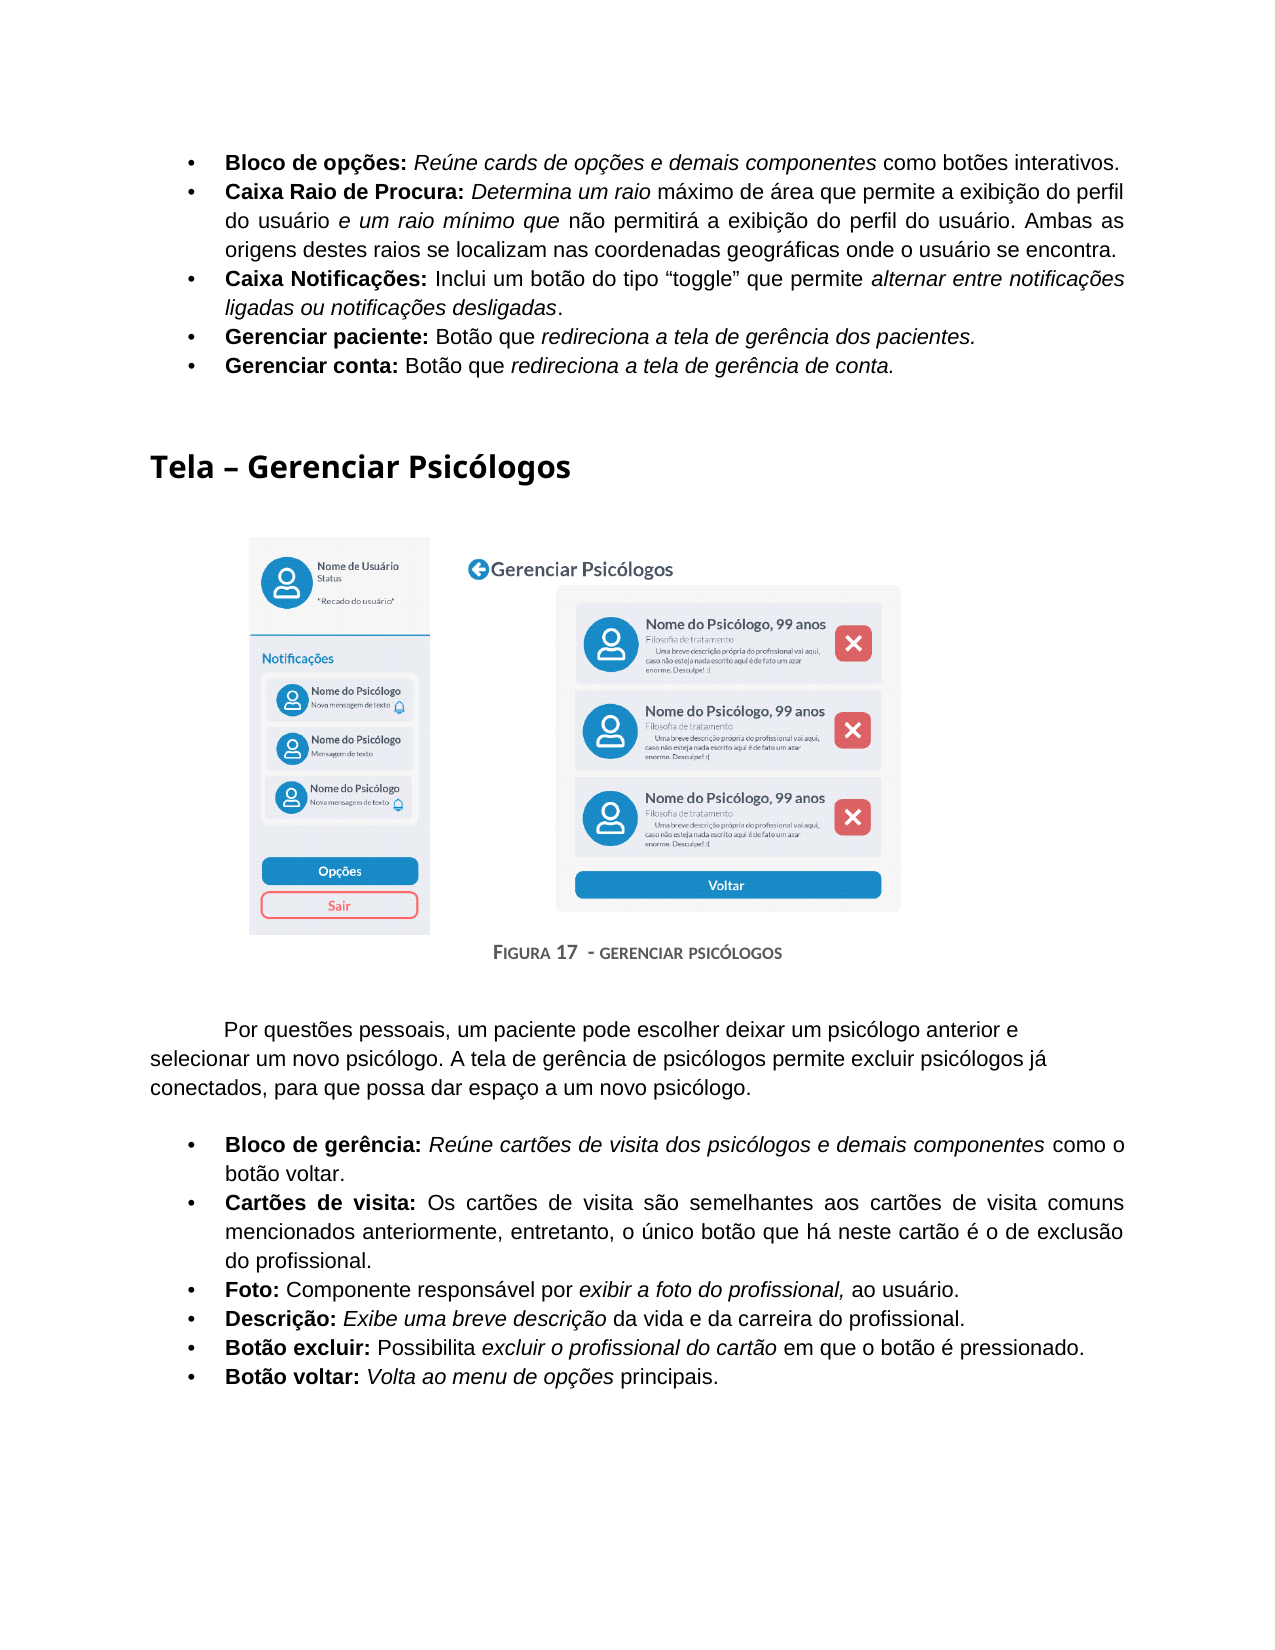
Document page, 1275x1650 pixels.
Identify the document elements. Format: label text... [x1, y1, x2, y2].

text Por questões pessoais, um paciente pode escolher deixar um psicólogo anterior e selecionar um novo psicólogo. A tela de gerência de psicólogos permite excluir psicólogos já conectados, para que possa dar espaço a um novo psicólogo. [150, 1016, 1125, 1099]
picture [249, 537, 1026, 935]
list Gerenciar paciente: Botão que redireciona a tela de gerência dos pacientes. [187, 324, 1125, 349]
list Caixa Raio de Procura: Determina um raio máximo de área que permite a exibição do perfil do usuário e um raio mínimo que não permitirá a exibição do perfil do usuário. Ambas as origens destes raios se localizam nas coordenadas geográficas onde o usuário se encontra. [187, 179, 1125, 262]
list Foto: Componente responsável por exibir a foto do profissional, ao usuário. [187, 1277, 1125, 1302]
subtitle Tela – Gerenciar Psicólogos [150, 445, 1125, 488]
list Caixa Notificações: Inclui um botão do tipo “toggle” que permite alternar entre notificações ligadas ou notificações desligadas. [187, 266, 1125, 320]
list Gerenciar conta: Botão que redireciona a tela de gerência de conta. [187, 353, 1125, 378]
list Cartões de visita: Os cartões de visita são semelhantes aos cartões de visita comuns mencionados anteriormente, entretanto, o único botão que há neste cartão é o de exclusão do profissional. [187, 1190, 1125, 1273]
list Botão excluir: Possibilita excluir o profissional do cartão em que o botão é pressionado. [187, 1335, 1125, 1360]
list Botão voltar: Volta ao menu de opções principais. [187, 1364, 1125, 1389]
list Bloco de gerência: Reúne cartões de visita dos psicólogos e demais componentes como o botão voltar. [187, 1132, 1125, 1186]
list Bloco de opções: Reúne cards de opções e demais componentes como botões interativos. [187, 150, 1125, 175]
list Descrição: Exibe uma breve descrição da vida e da carreira do profissional. [187, 1306, 1125, 1331]
